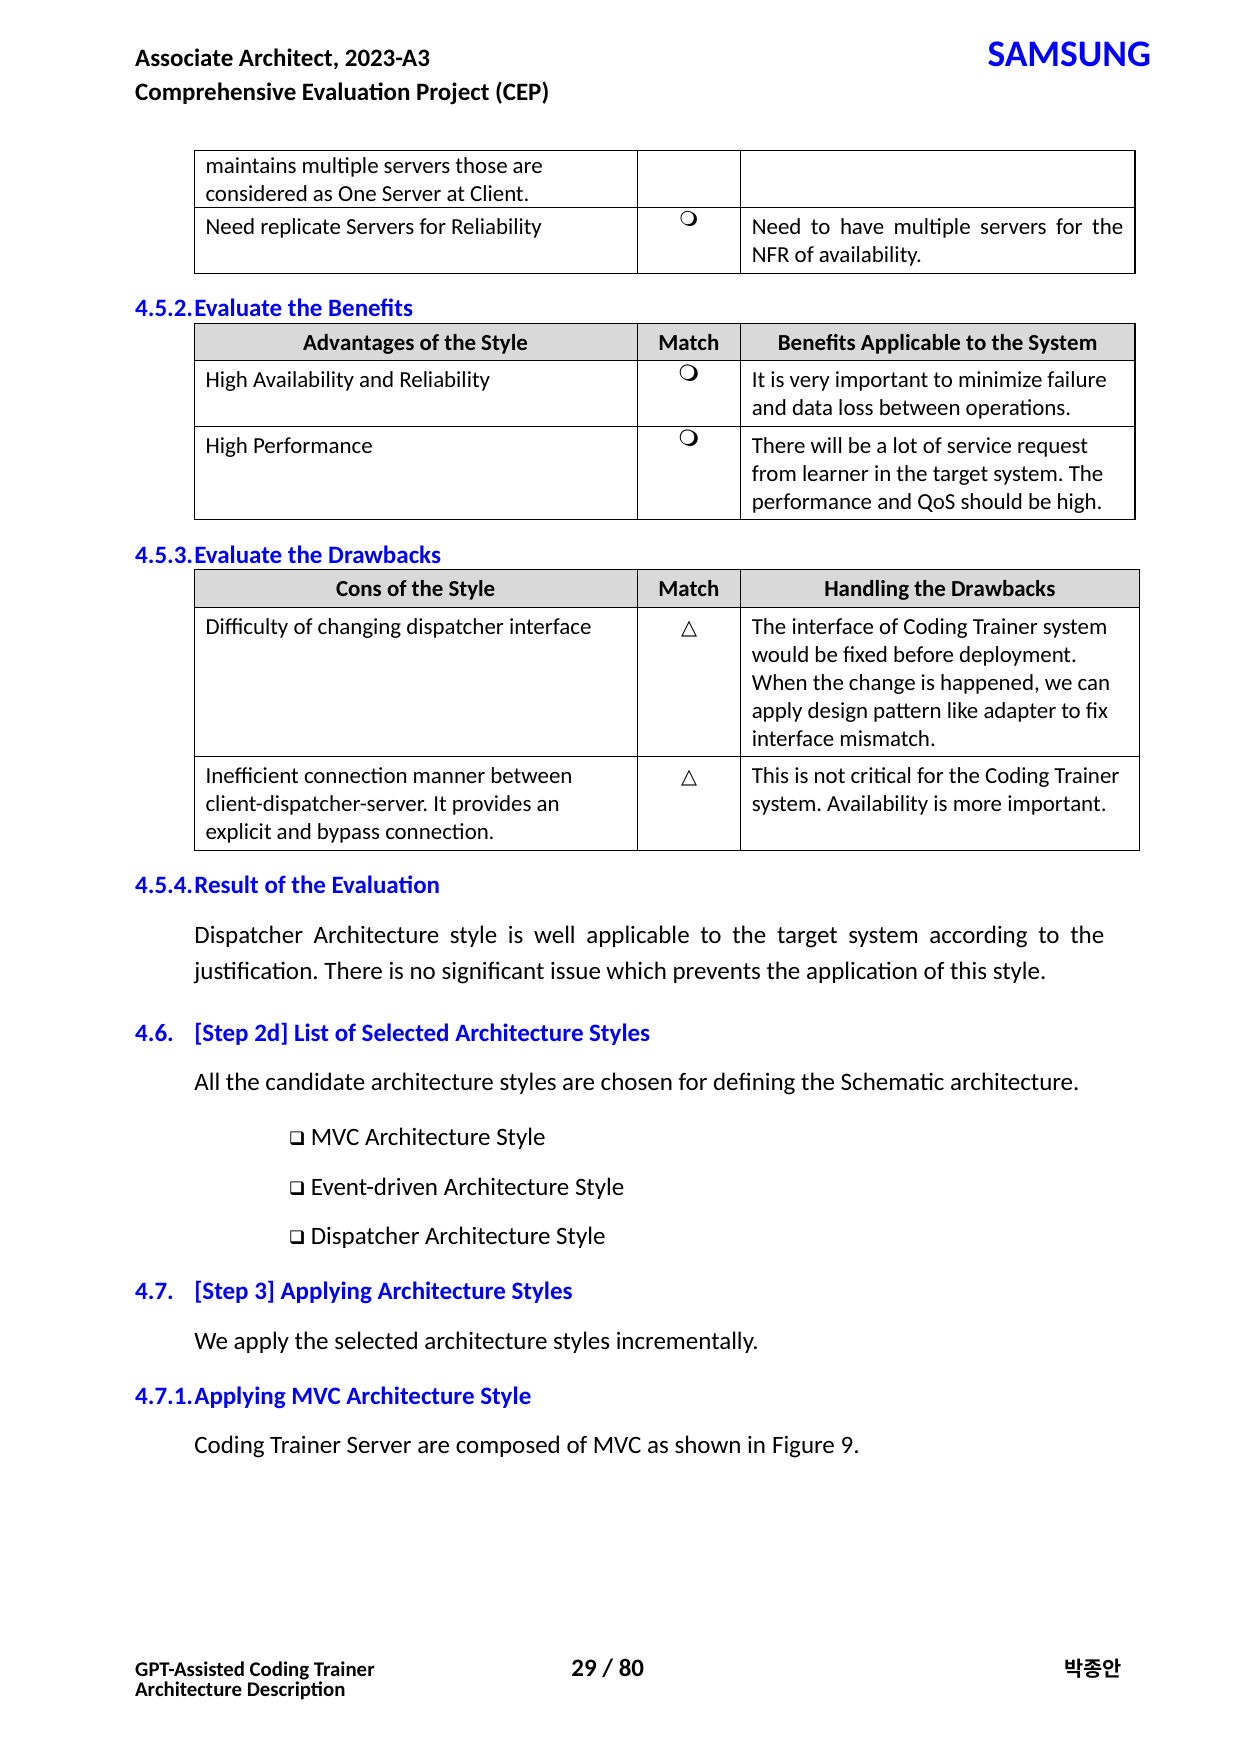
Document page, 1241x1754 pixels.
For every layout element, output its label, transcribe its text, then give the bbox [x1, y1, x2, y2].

table_cell Inefficient connection manner between client-dispatcher-server. It provides an explicit and bypass connection. [195, 757, 637, 850]
subtitle [Step 2d] List of Selected Architecture Styles [135, 1017, 1105, 1047]
table_cell [638, 361, 740, 426]
table_header Cons of the Style [195, 570, 637, 607]
table_header Benefits Applicable to the System [741, 324, 1134, 360]
subtitle Result of the Evaluation [135, 869, 986, 900]
table_header Advantages of the Style [195, 324, 637, 360]
text Dispatcher Architecture Style [229, 1220, 1105, 1251]
table_cell [638, 151, 740, 207]
table_cell Need to have multiple servers for the NFR of availability. [741, 208, 1134, 272]
table_cell [638, 427, 740, 519]
table_cell △ [638, 608, 740, 756]
text MVC Architecture Style [229, 1121, 1105, 1152]
table_cell Need replicate Servers for Reliability [195, 208, 637, 272]
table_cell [195, 151, 637, 207]
subtitle Evaluate the Benefits [135, 292, 986, 323]
subtitle Applying MVC Architecture Style [135, 1380, 986, 1411]
table_cell △ [638, 757, 740, 850]
table_cell [638, 208, 740, 272]
text We apply the selected architecture styles incrementally. [194, 1325, 1105, 1355]
table_header Match [638, 324, 740, 360]
table_cell There will be a lot of service request from learner in the target system. The performance and QoS should be high. [741, 427, 1134, 519]
table_header Match [638, 570, 740, 607]
text Coding Trainer Server are composed of MVC as shown in Figure 9. [194, 1429, 1105, 1460]
table_cell Difficulty of changing dispatcher interface [195, 608, 637, 756]
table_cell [741, 151, 1134, 207]
table_cell The interface of Coding Trainer system would be fixed before deployment. When the change is happened, we can apply design pattern like adapter to fix interface mismatch. [741, 608, 1139, 756]
table_cell High Performance [195, 427, 637, 519]
subtitle Evaluate the Drawbacks [135, 539, 986, 569]
text Event-driven Architecture Style [229, 1171, 1105, 1201]
table_cell High Availability and Reliability [195, 361, 637, 426]
subtitle [Step 3] Applying Architecture Styles [135, 1276, 1105, 1306]
table_cell This is not critical for the Coding Trainer system. Availability is more important. [741, 757, 1139, 850]
table_cell It is very important to minimize failure and data loss between operations. [741, 361, 1134, 426]
table_header Handling the Drawbacks [741, 570, 1139, 607]
text Dispatcher Architecture style is well applicable to the target system according to the justification. There is no significant issue which prevents the application of this style. [194, 919, 1105, 986]
text All the candidate architecture styles are chosen for defining the Schematic architecture. [194, 1066, 1105, 1097]
